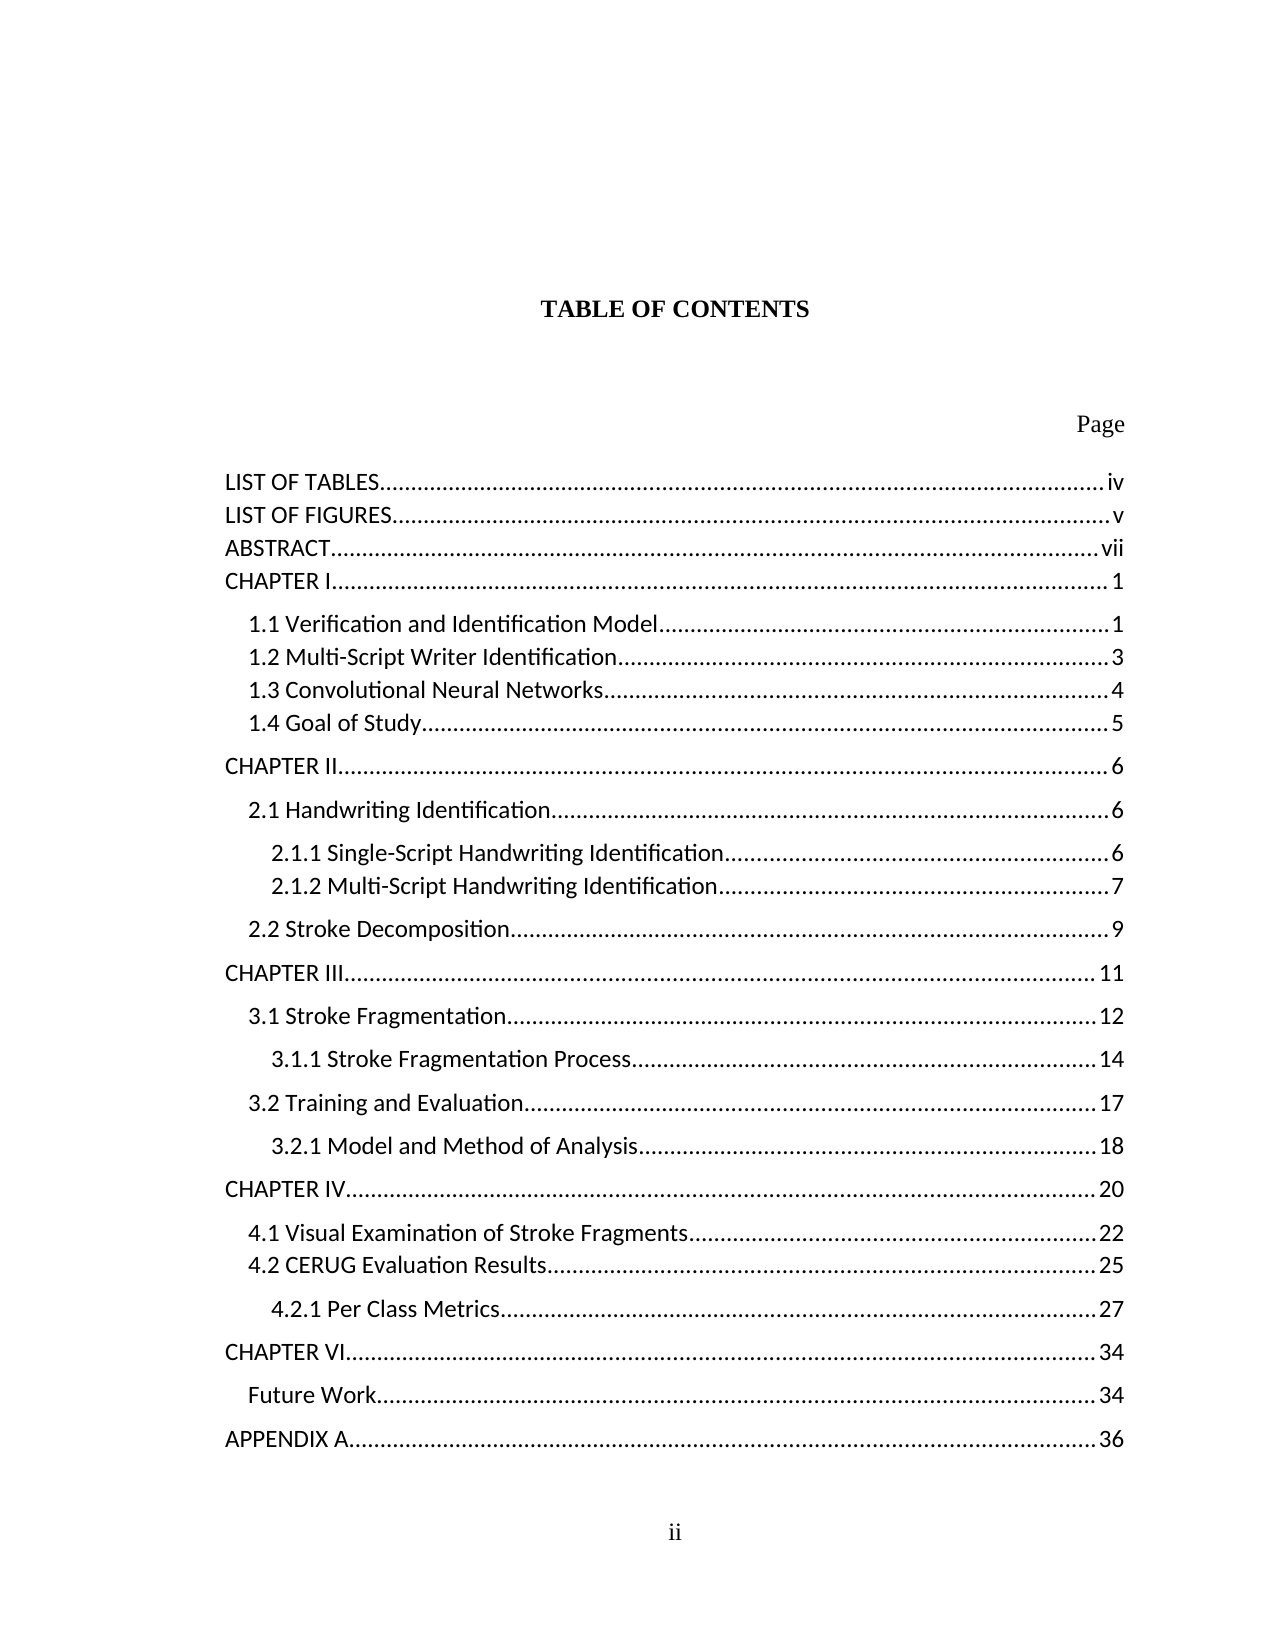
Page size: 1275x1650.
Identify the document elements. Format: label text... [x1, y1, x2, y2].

text Future Work 34 [248, 1380, 1125, 1410]
text CHAPTER VI 34 [225, 1336, 1125, 1367]
text CHAPTER III 11 [225, 957, 1125, 987]
text ABSTRACT vii [225, 532, 1125, 563]
text 3.1 Stroke Fragmentation 12 [248, 1000, 1125, 1031]
text 1.2 Multi-Script Writer Identification 3 [248, 641, 1125, 672]
subtitle TABLE OF CONTENTS [225, 294, 1125, 323]
text Page [225, 409, 1125, 438]
text 4.2.1 Per Class Metrics 27 [271, 1293, 1125, 1323]
text CHAPTER IV 20 [225, 1173, 1125, 1204]
text 4.2 CERUG Evaluation Results 25 [248, 1250, 1125, 1280]
text 3.2 Training and Evaluation 17 [248, 1087, 1125, 1117]
text 4.1 Visual Examination of Stroke Fragments 22 [248, 1217, 1125, 1247]
text 2.1 Handwriting Identification 6 [248, 794, 1125, 824]
text 2.2 Stroke Decomposition 9 [248, 913, 1125, 944]
text 3.2.1 Model and Method of Analysis 18 [271, 1130, 1125, 1161]
text 2.1.2 Multi-Script Handwriting Identification 7 [271, 870, 1125, 901]
text LIST OF TABLES iv [225, 466, 1125, 497]
text 1.1 Verification and Identification Model 1 [248, 608, 1125, 639]
text CHAPTER II 6 [225, 751, 1125, 781]
text CHAPTER I 1 [225, 565, 1125, 596]
text 1.3 Convolutional Neural Networks 4 [248, 674, 1125, 705]
text LIST OF FIGURES v [225, 499, 1125, 530]
text 3.1.1 Stroke Fragmentation Process 14 [271, 1043, 1125, 1074]
text 2.1.1 Single-Script Handwriting Identification 6 [271, 837, 1125, 868]
text APPENDIX A 36 [225, 1423, 1125, 1453]
text 1.4 Goal of Study 5 [248, 707, 1125, 738]
